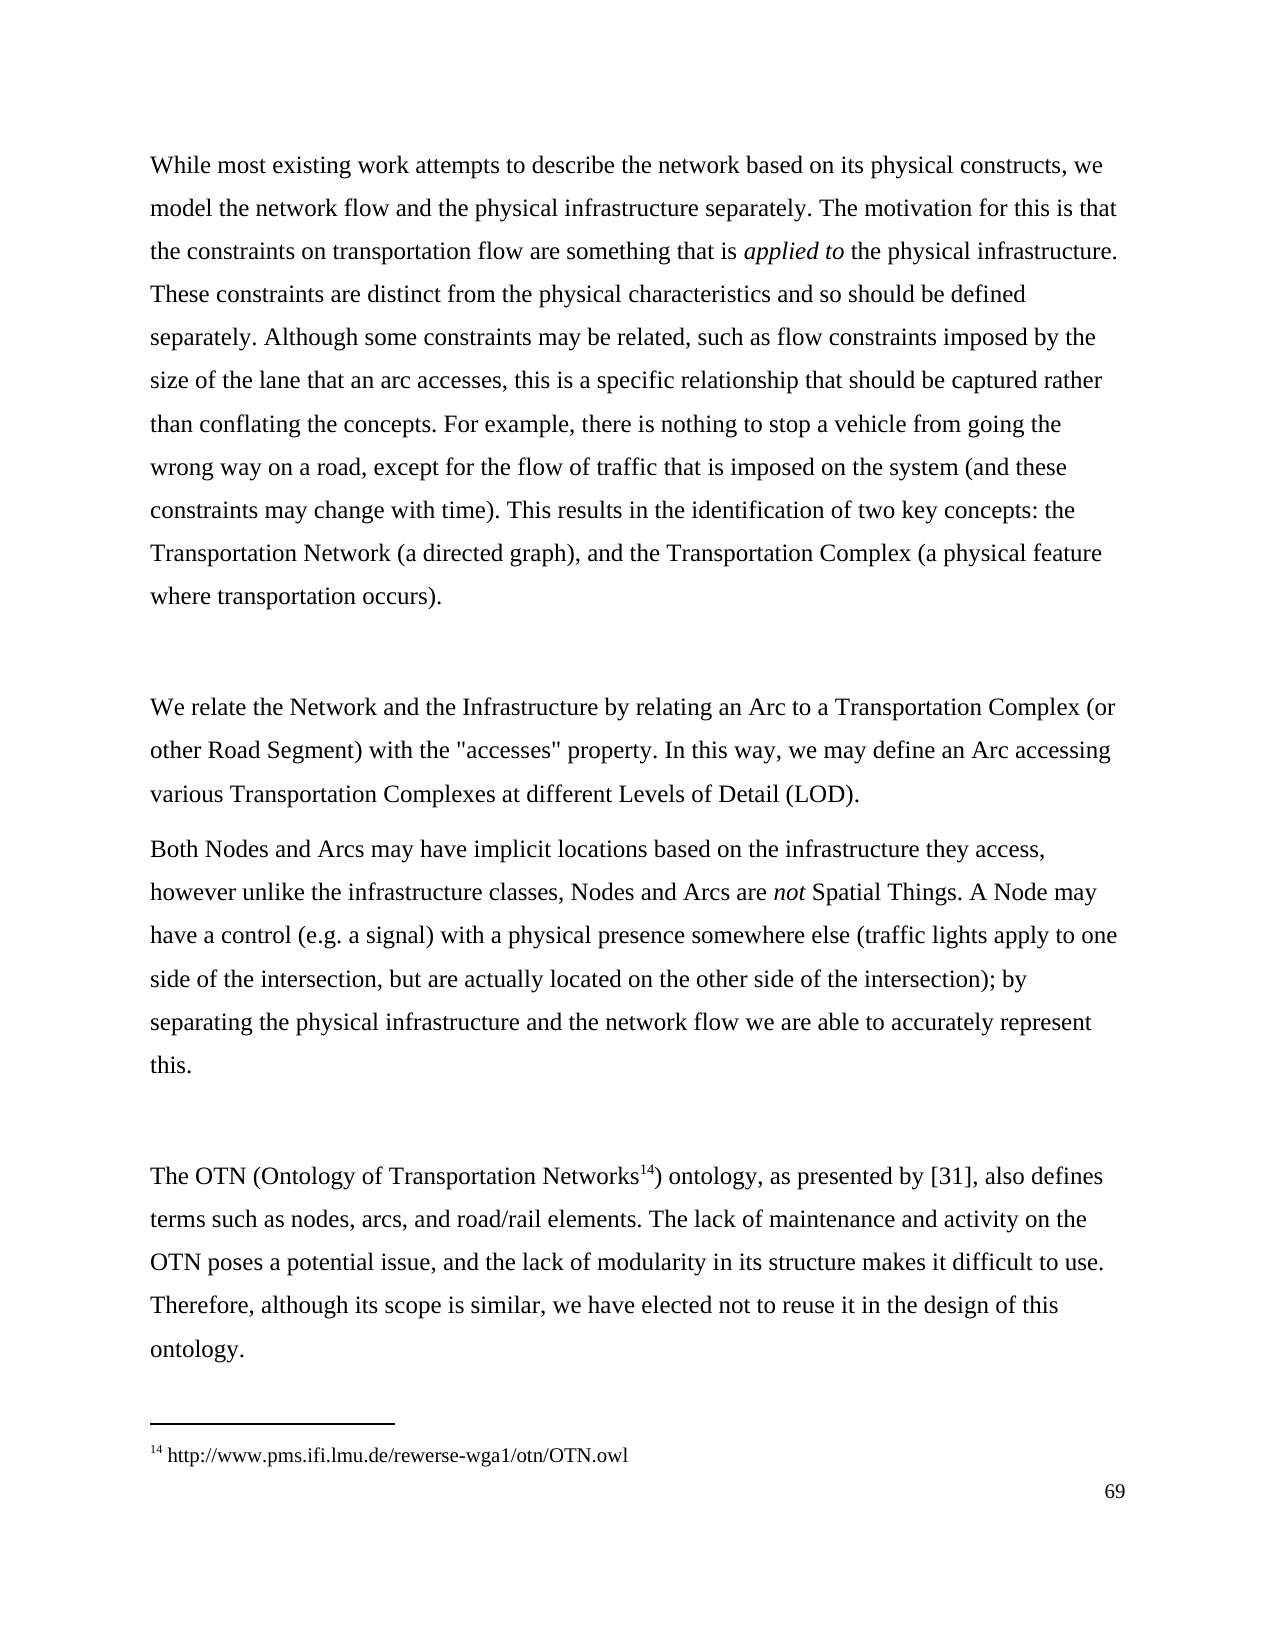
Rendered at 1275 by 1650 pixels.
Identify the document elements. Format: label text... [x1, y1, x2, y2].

text We relate the Network and the Infrastructure by relating an Arc to a Transportation Complex (or other Road Segment) with the "accesses" property. In this way, we may define an Arc accessing various Transportation Complexes at different Levels of Detail (LOD). [150, 692, 1125, 807]
text While most existing work attempts to describe the network based on its physical constructs, we model the network flow and the physical infrastructure separately. The motivation for this is that the constraints on transportation flow are something that is applied to the physical infrastructure. These constraints are distinct from the physical characteristics and so should be defined separately. Although some constraints may be related, such as flow constraints imposed by the size of the lane that an arc accesses, this is a specific relationship that should be captured rather than conflating the concepts. For example, there is nothing to stop a vehicle from going the wrong way on a road, except for the flow of traffic that is imposed on the system (and these constraints may change with time). This results in the identification of two key concepts: the Transportation Network (a directed graph), and the Transportation Complex (a physical feature where transportation occurs). [150, 150, 1125, 610]
text The OTN (Ontology of Transportation Networks) ontology, as presented by [31], also defines terms such as nodes, arcs, and road/rail elements. The lack of maintenance and activity on the OTN poses a potential issue, and the lack of modularity in its structure makes it difficult to use. Therefore, although its scope is similar, we have elected not to reuse it in the design of this ontology. [150, 1161, 1125, 1362]
text Both Nodes and Arcs may have implicit locations based on the infrastructure they access, however unlike the infrastructure classes, Nodes and Arcs are not Spatial Things. A Node may have a control (e.g. a signal) with a physical presence somewhere else (traffic lights apply to one side of the intersection, but are actually located on the other side of the intersection); by separating the physical infrastructure and the network flow we are able to accurately represent this. [150, 834, 1125, 1079]
